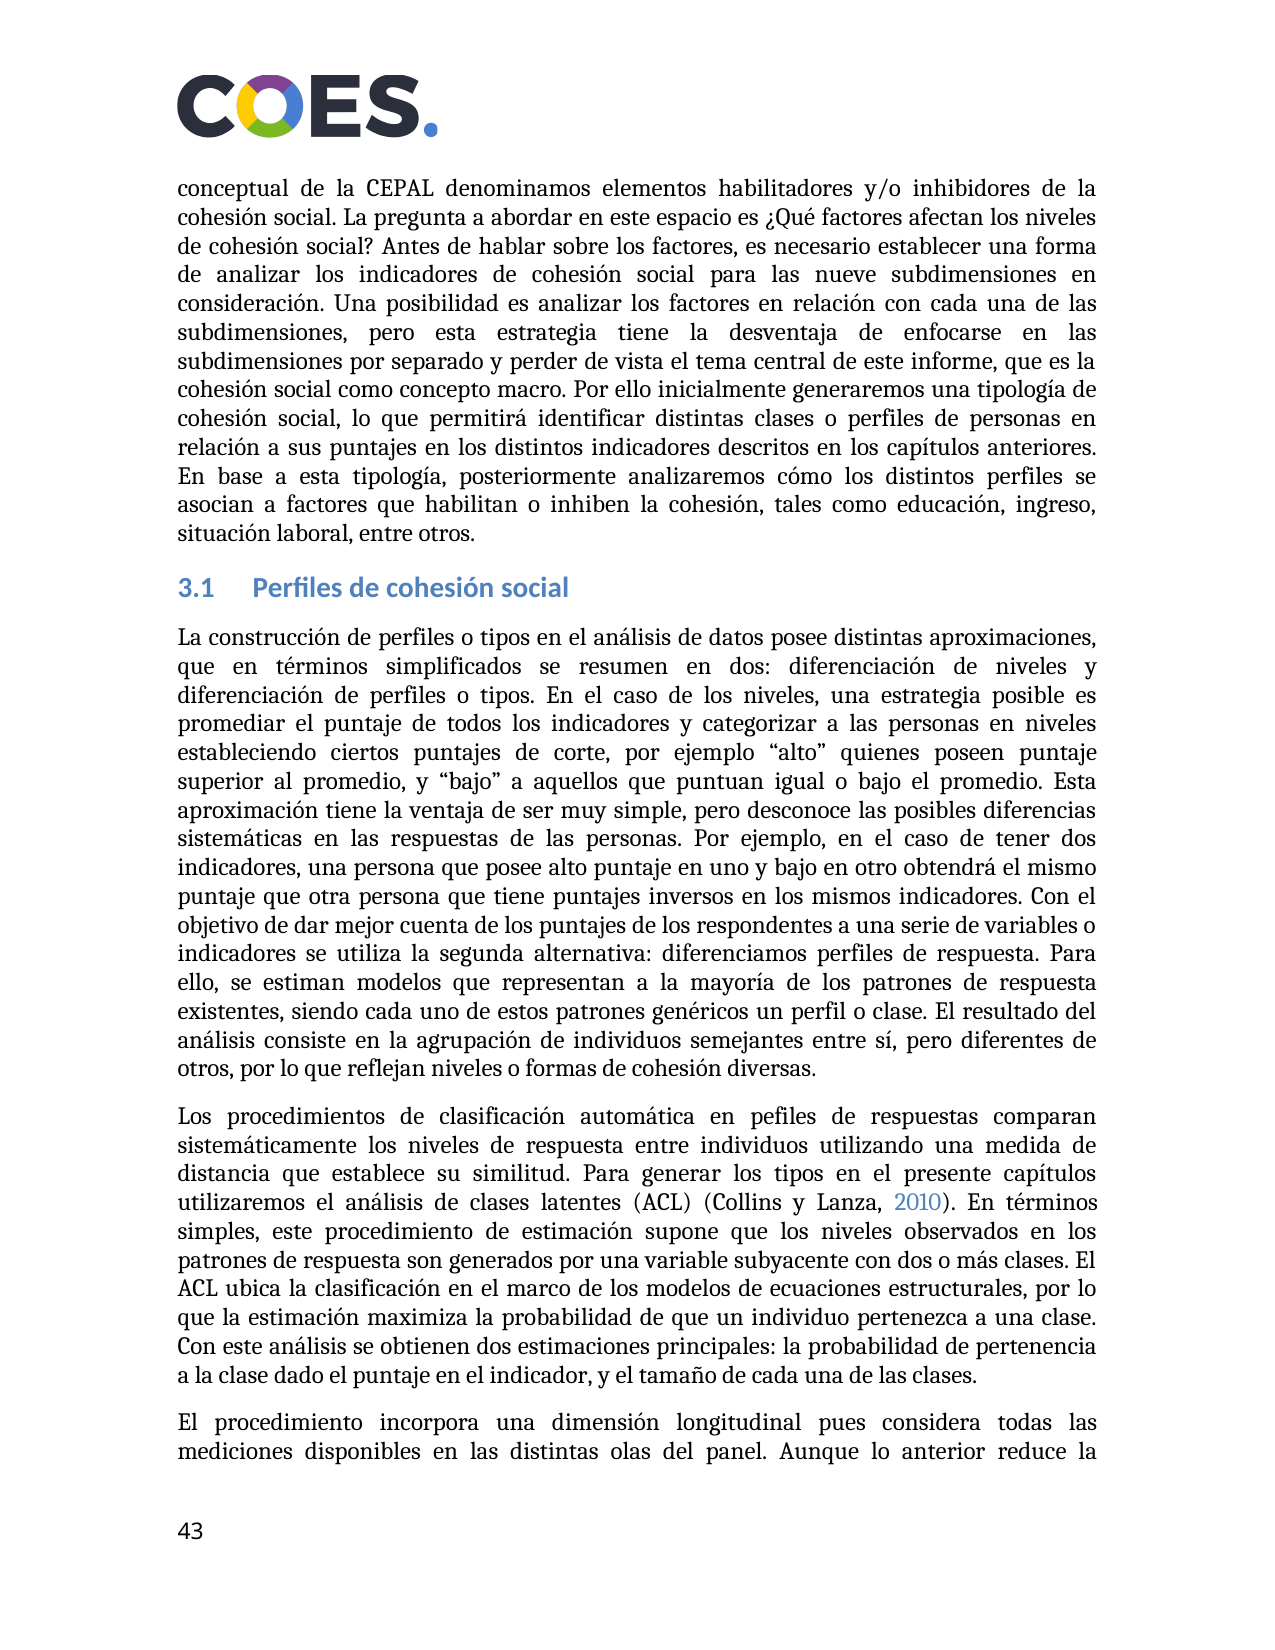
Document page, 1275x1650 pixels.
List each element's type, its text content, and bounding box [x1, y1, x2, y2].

text La construcción de perfiles o tipos en el análisis de datos posee distintas aproximaciones, que en términos simplificados se resumen en dos: diferenciación de niveles y diferenciación de perfiles o tipos. En el caso de los niveles, una estrategia posible es promediar el puntaje de todos los indicadores y categorizar a las personas en niveles estableciendo ciertos puntajes de corte, por ejemplo “alto” quienes poseen puntaje superior al promedio, y “bajo” a aquellos que puntuan igual o bajo el promedio. Esta aproximación tiene la ventaja de ser muy simple, pero desconoce las posibles diferencias sistemáticas en las respuestas de las personas. Por ejemplo, en el caso de tener dos indicadores, una persona que posee alto puntaje en uno y bajo en otro obtendrá el mismo puntaje que otra persona que tiene puntajes inversos en los mismos indicadores. Con el objetivo de dar mejor cuenta de los puntajes de los respondentes a una serie de variables o indicadores se utiliza la segunda alternativa: diferenciamos perfiles de respuesta. Para ello, se estiman modelos que representan a la mayoría de los patrones de respuesta existentes, siendo cada uno de estos patrones genéricos un perfil o clase. El resultado del análisis consiste en la agrupación de individuos semejantes entre sí, pero diferentes de otros, por lo que reflejan niveles o formas de cohesión diversas. [177, 623, 1098, 1083]
subtitle 3.1 Perfiles de cohesión social [177, 569, 1098, 604]
text Los procedimientos de clasificación automática en pefiles de respuestas comparan sistemáticamente los niveles de respuesta entre individuos utilizando una medida de distancia que establece su similitud. Para generar los tipos en el presente capítulos utilizaremos el análisis de clases latentes (ACL) (Collins y Lanza, 2010). En términos simples, este procedimiento de estimación supone que los niveles observados en los patrones de respuesta son generados por una variable subyacente con dos o más clases. El ACL ubica la clasificación en el marco de los modelos de ecuaciones estructurales, por lo que la estimación maximiza la probabilidad de que un individuo pertenezca a una clase. Con este análisis se obtienen dos estimaciones principales: la probabilidad de pertenencia a la clase dado el puntaje en el indicador, y el tamaño de cada una de las clases. [177, 1102, 1098, 1389]
picture [177, 75, 438, 146]
